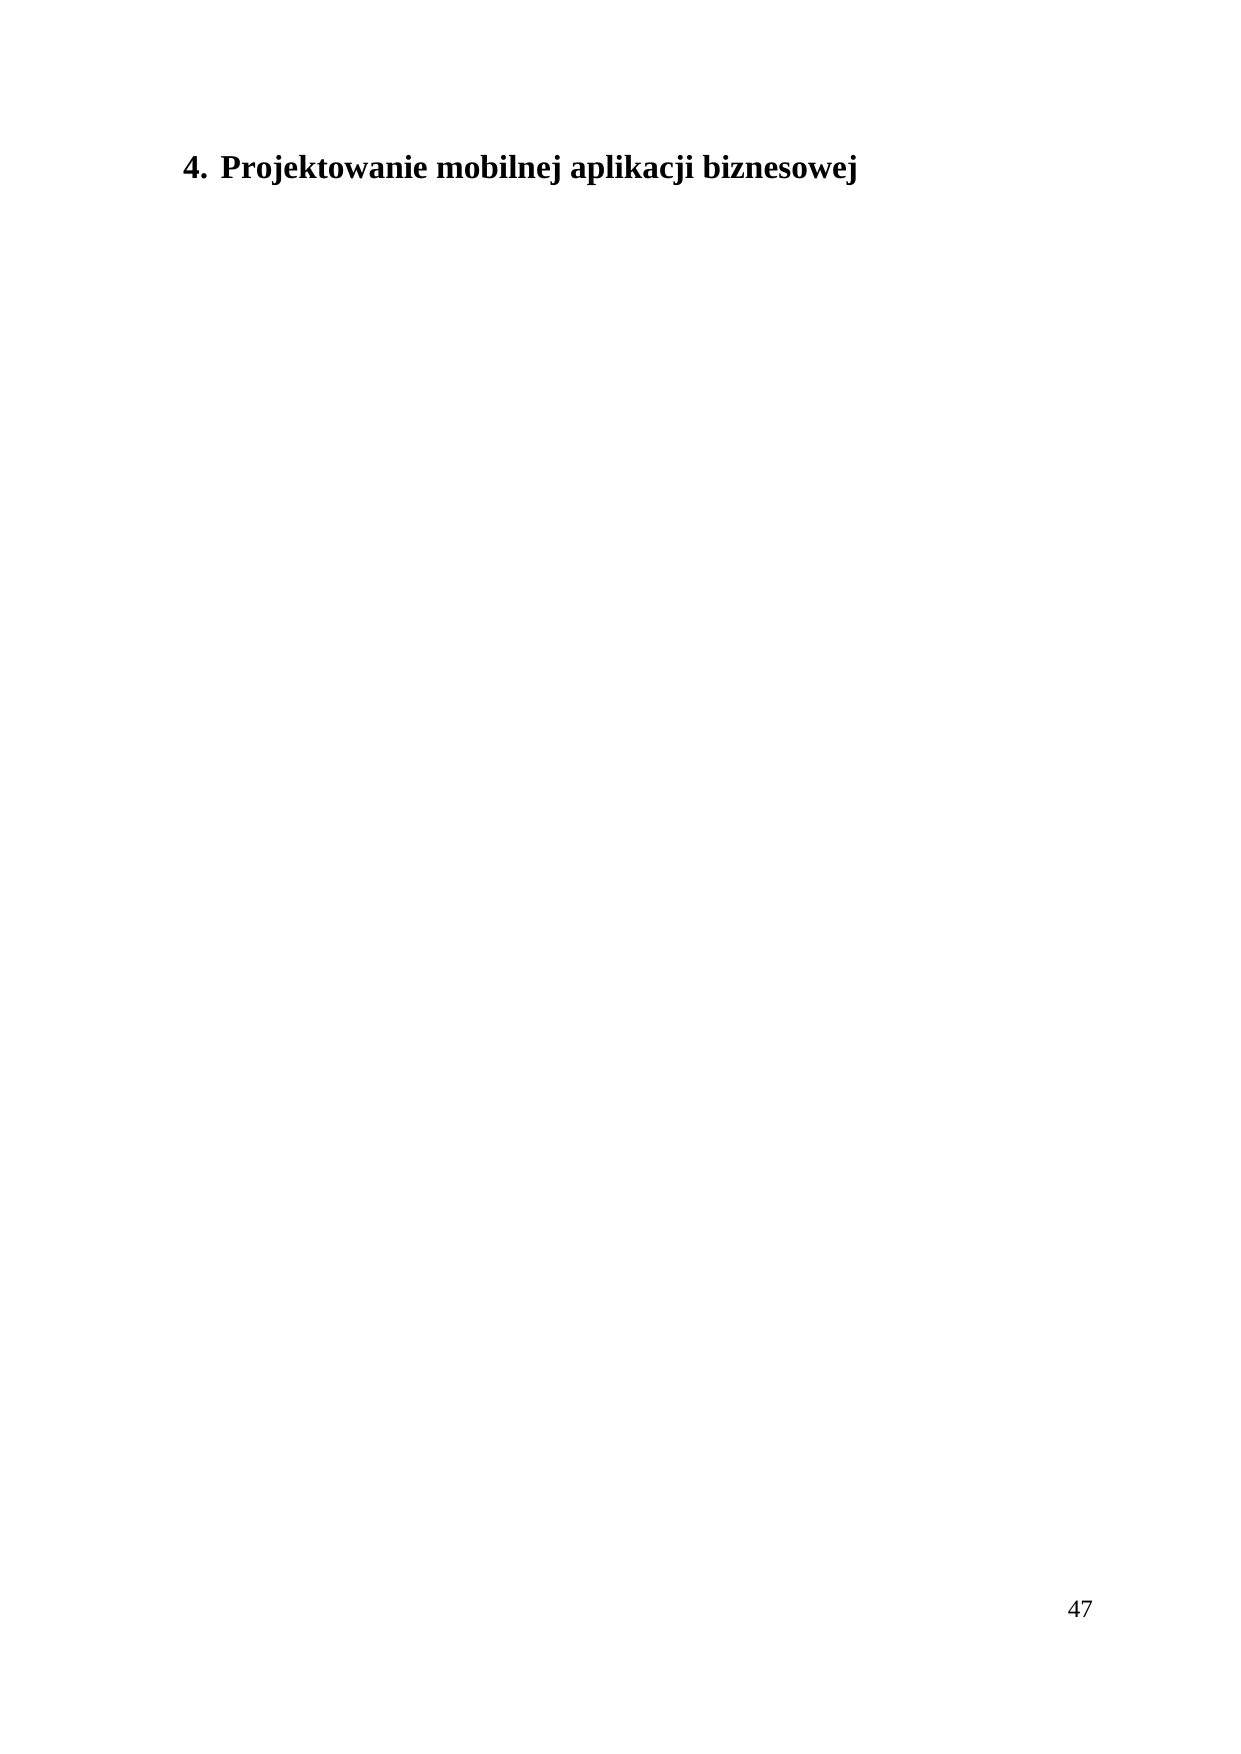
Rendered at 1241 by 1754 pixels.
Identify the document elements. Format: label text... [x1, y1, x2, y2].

subtitle Projektowanie mobilnej aplikacji biznesowej [183, 148, 1092, 186]
